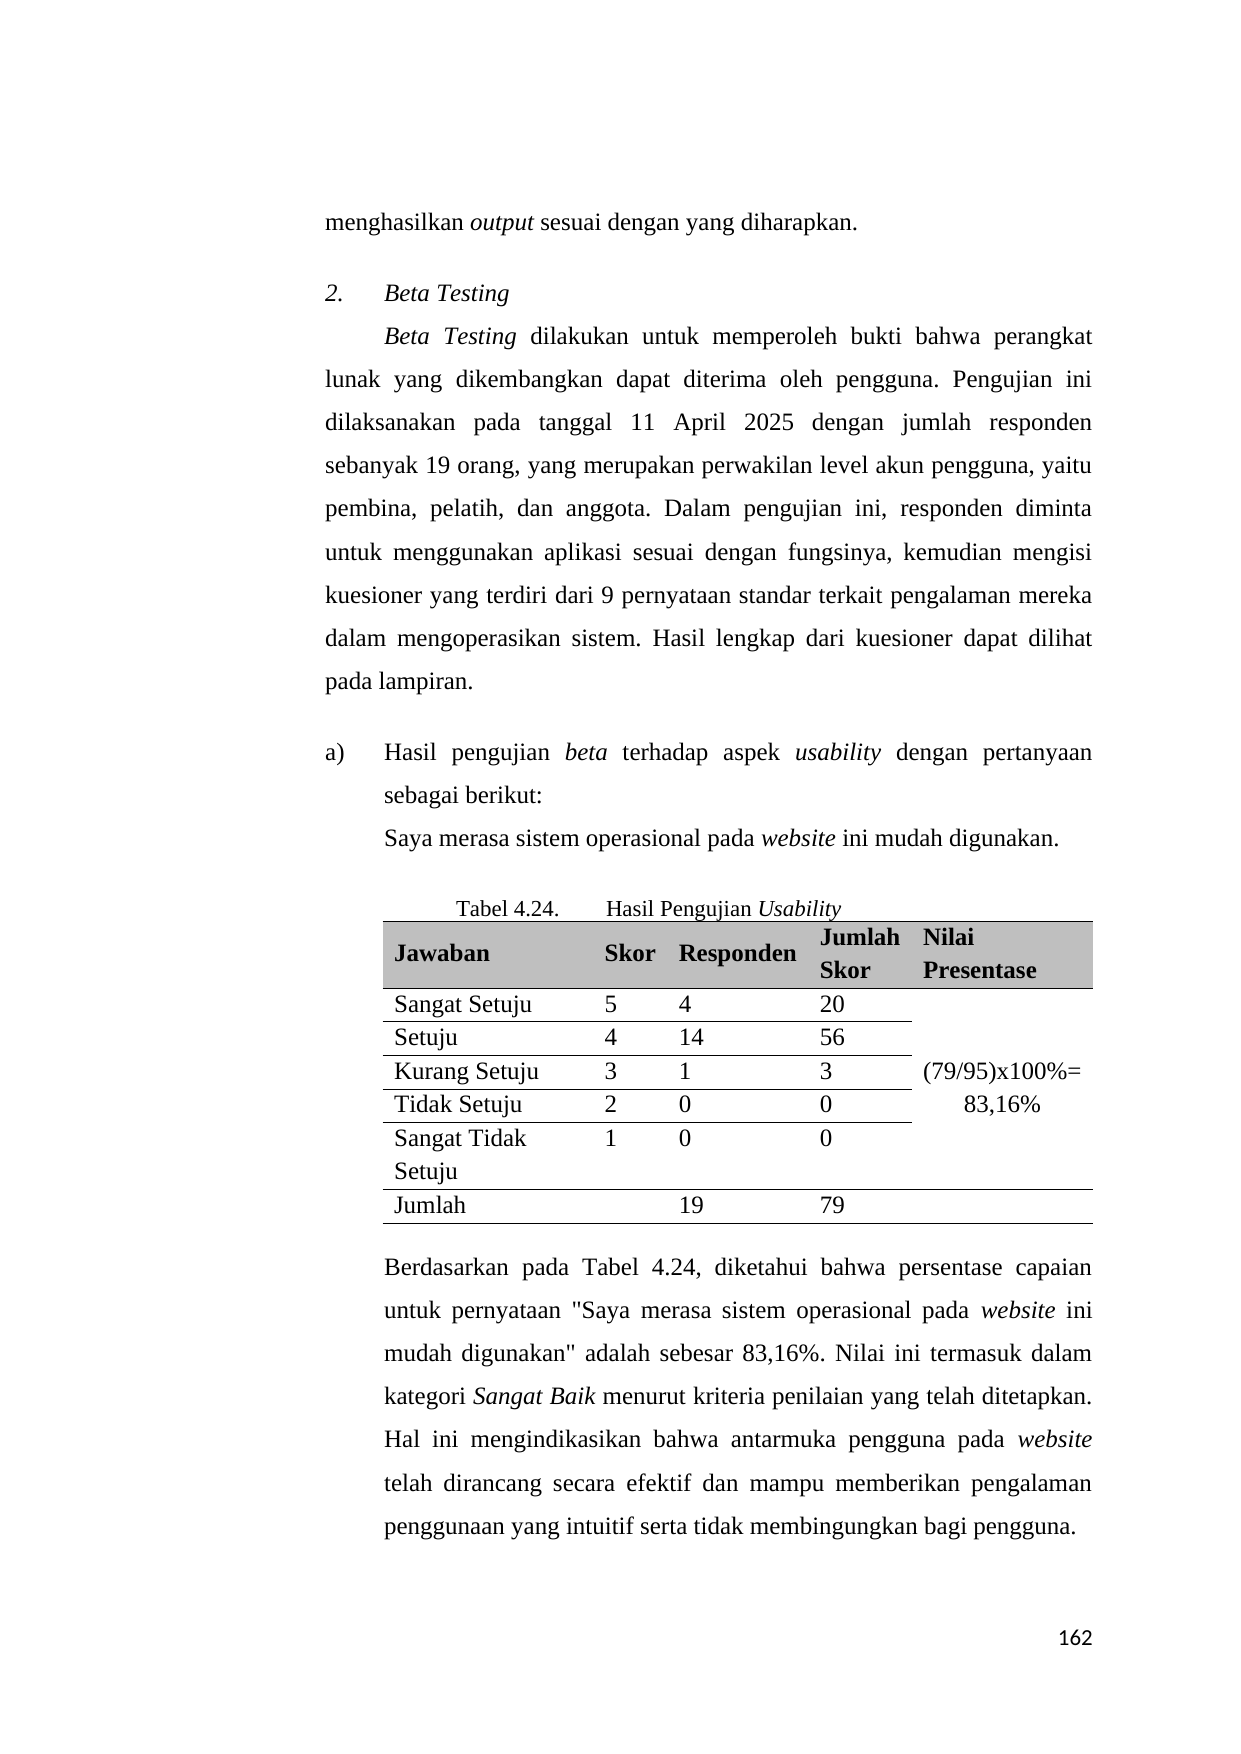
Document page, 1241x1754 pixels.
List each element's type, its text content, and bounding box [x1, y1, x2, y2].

text Saya merasa sistem operasional pada website ini mudah digunakan. [384, 823, 1092, 852]
text Beta Testing dilakukan untuk memperoleh bukti bahwa perangkat lunak yang dikembangkan dapat diterima oleh pengguna. Pengujian ini dilaksanakan pada tanggal 11 April 2025 dengan jumlah responden sebanyak 19 orang, yang merupakan perwakilan level akun pengguna, yaitu pembina, pelatih, dan anggota. Dalam pengujian ini, responden diminta untuk menggunakan aplikasi sesuai dengan fungsinya, kemudian mengisi kuesioner yang terdiri dari 9 pernyataan standar terkait pengalaman mereka dalam mengoperasikan sistem. Hasil lengkap dari kuesioner dapat dilihat pada lampiran. [325, 321, 1092, 695]
list Beta Testing [325, 278, 1092, 307]
text Berdasarkan pada Tabel 4.24, diketahui bahwa persentase capaian untuk pernyataan "Saya merasa sistem operasional pada website ini mudah digunakan" adalah sebesar 83,16%. Nilai ini termasuk dalam kategori Sangat Baik menurut kriteria penilaian yang telah ditetapkan. Hal ini mengindikasikan bahwa antarmuka pengguna pada website telah dirancang secara efektif dan mampu memberikan pengalaman penggunaan yang intuitif serta tidak membingungkan bagi pengguna. [384, 1252, 1092, 1539]
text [325, 207, 1092, 236]
list Hasil pengujian beta terhadap aspek usability dengan pertanyaan sebagai berikut: [325, 737, 1092, 809]
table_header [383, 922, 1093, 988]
text Hasil Pengujian Usability [207, 894, 1092, 921]
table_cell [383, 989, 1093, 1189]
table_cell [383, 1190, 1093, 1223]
